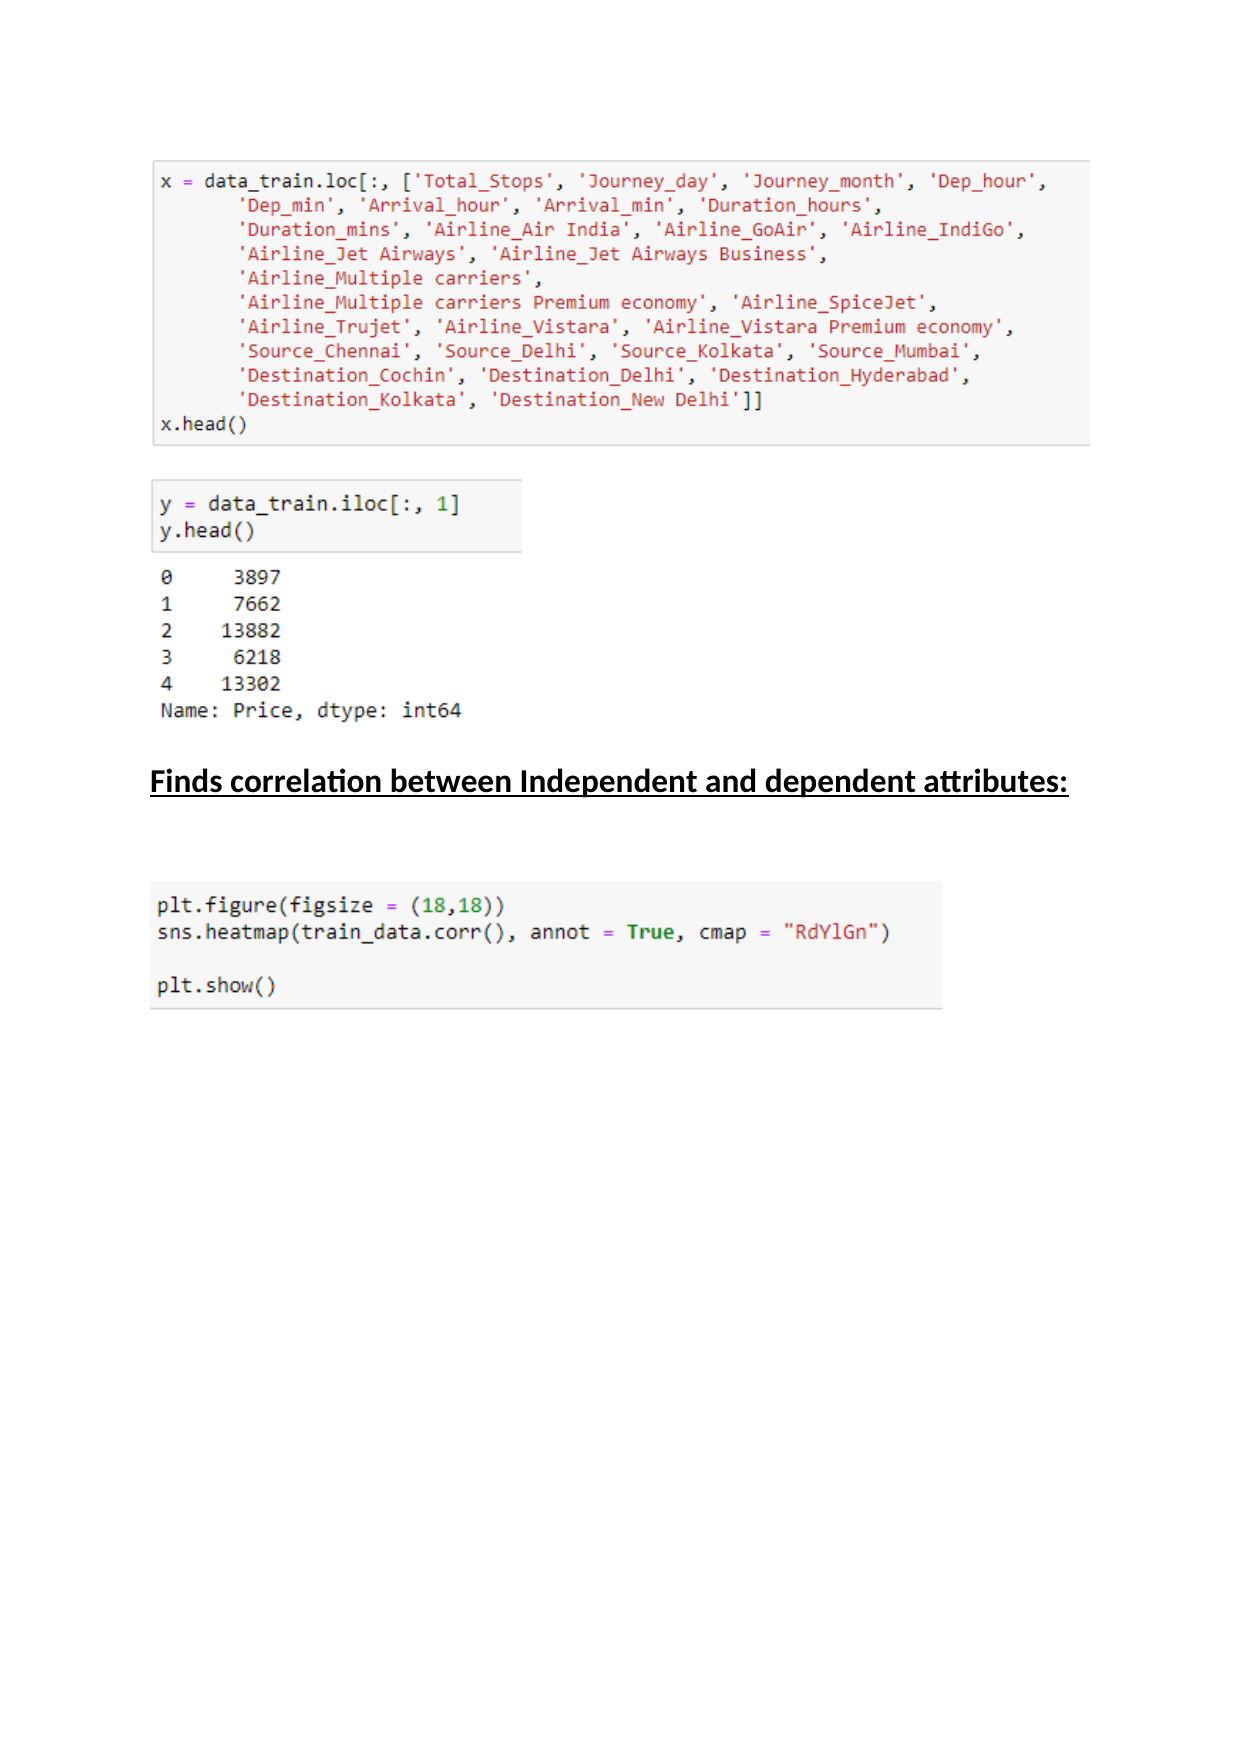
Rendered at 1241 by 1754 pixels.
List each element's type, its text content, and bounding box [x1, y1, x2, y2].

picture [150, 150, 1091, 449]
picture [150, 467, 522, 741]
picture [150, 881, 943, 1024]
text Finds correlation between Independent and dependent attributes: [150, 760, 1090, 801]
